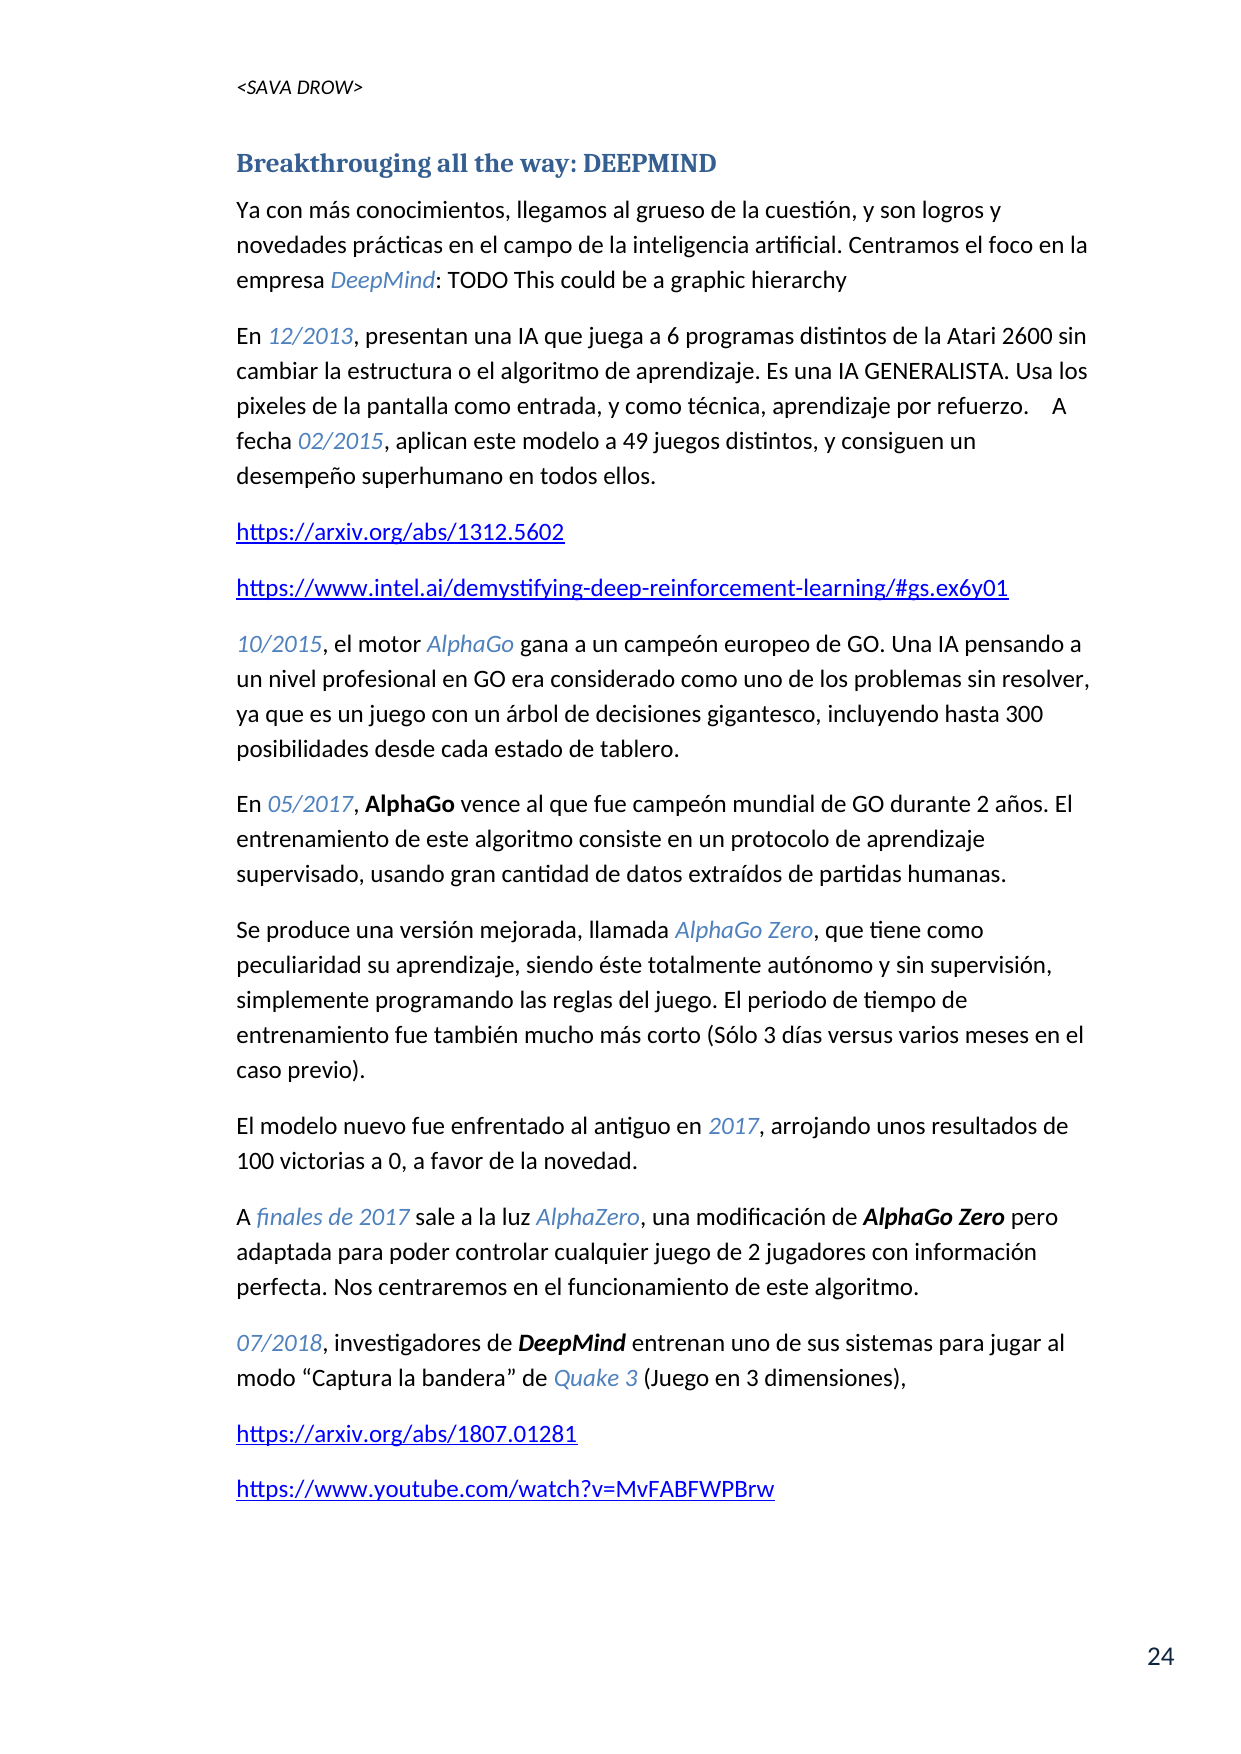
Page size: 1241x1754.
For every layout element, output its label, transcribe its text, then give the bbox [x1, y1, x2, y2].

text En 05/2017, AlphaGo vence al que fue campeón mundial de GO durante 2 años. El entrenamiento de este algoritmo consiste en un protocolo de aprendizaje supervisado, usando gran cantidad de datos extraídos de partidas humanas. [236, 788, 1092, 889]
text Ya con más conocimientos, llegamos al grueso de la cuestión, y son logros y novedades prácticas en el campo de la inteligencia artificial. Centramos el foco en la empresa DeepMind: TODO This could be a graphic hierarchy [236, 194, 1092, 295]
text En 12/2013, presentan una IA que juega a 6 programas distintos de la Atari 2600 sin cambiar la estructura o el algoritmo de aprendizaje. Es una IA GENERALISTA. Usa los pixeles de la pantalla como entrada, y como técnica, aprendizaje por refuerzo. A fecha 02/2015, aplican este modelo a 49 juegos distintos, y consiguen un desempeño superhumano en todos ellos. [236, 320, 1092, 491]
text 10/2015, el motor AlphaGo gana a un campeón europeo de GO. Una IA pensando a un nivel profesional en GO era considerado como uno de los problemas sin resolver, ya que es un juego con un árbol de decisiones gigantesco, incluyendo hasta 300 posibilidades desde cada estado de tablero. [236, 628, 1092, 763]
text https://www.intel.ai/demystifying-deep-reinforcement-learning/#gs.ex6y01 [236, 572, 1092, 602]
subtitle Breakthrouging all the way: DEEPMIND [236, 148, 1092, 179]
text Se produce una versión mejorada, llamada AlphaGo Zero, que tiene como peculiaridad su aprendizaje, siendo éste totalmente autónomo y sin supervisión, simplemente programando las reglas del juego. El periodo de tiempo de entrenamiento fue también mucho más corto (Sólo 3 días versus varios meses en el caso previo). [236, 914, 1092, 1085]
text https://arxiv.org/abs/1807.01281 [236, 1418, 1092, 1448]
text El modelo nuevo fue enfrentado al antiguo en 2017, arrojando unos resultados de 100 victorias a 0, a favor de la novedad. [236, 1110, 1092, 1176]
text A finales de 2017 sale a la luz AlphaZero, una modificación de AlphaGo Zero pero adaptada para poder controlar cualquier juego de 2 jugadores con información perfecta. Nos centraremos en el funcionamiento de este algoritmo. [236, 1201, 1092, 1302]
text https://arxiv.org/abs/1312.5602 [236, 516, 1092, 547]
text 07/2018, investigadores de DeepMind entrenan uno de sus sistemas para jugar al modo “Captura la bandera” de Quake 3 (Juego en 3 dimensiones), [236, 1327, 1092, 1392]
text https://www.youtube.com/watch?v=MvFABFWPBrw [236, 1473, 1092, 1504]
